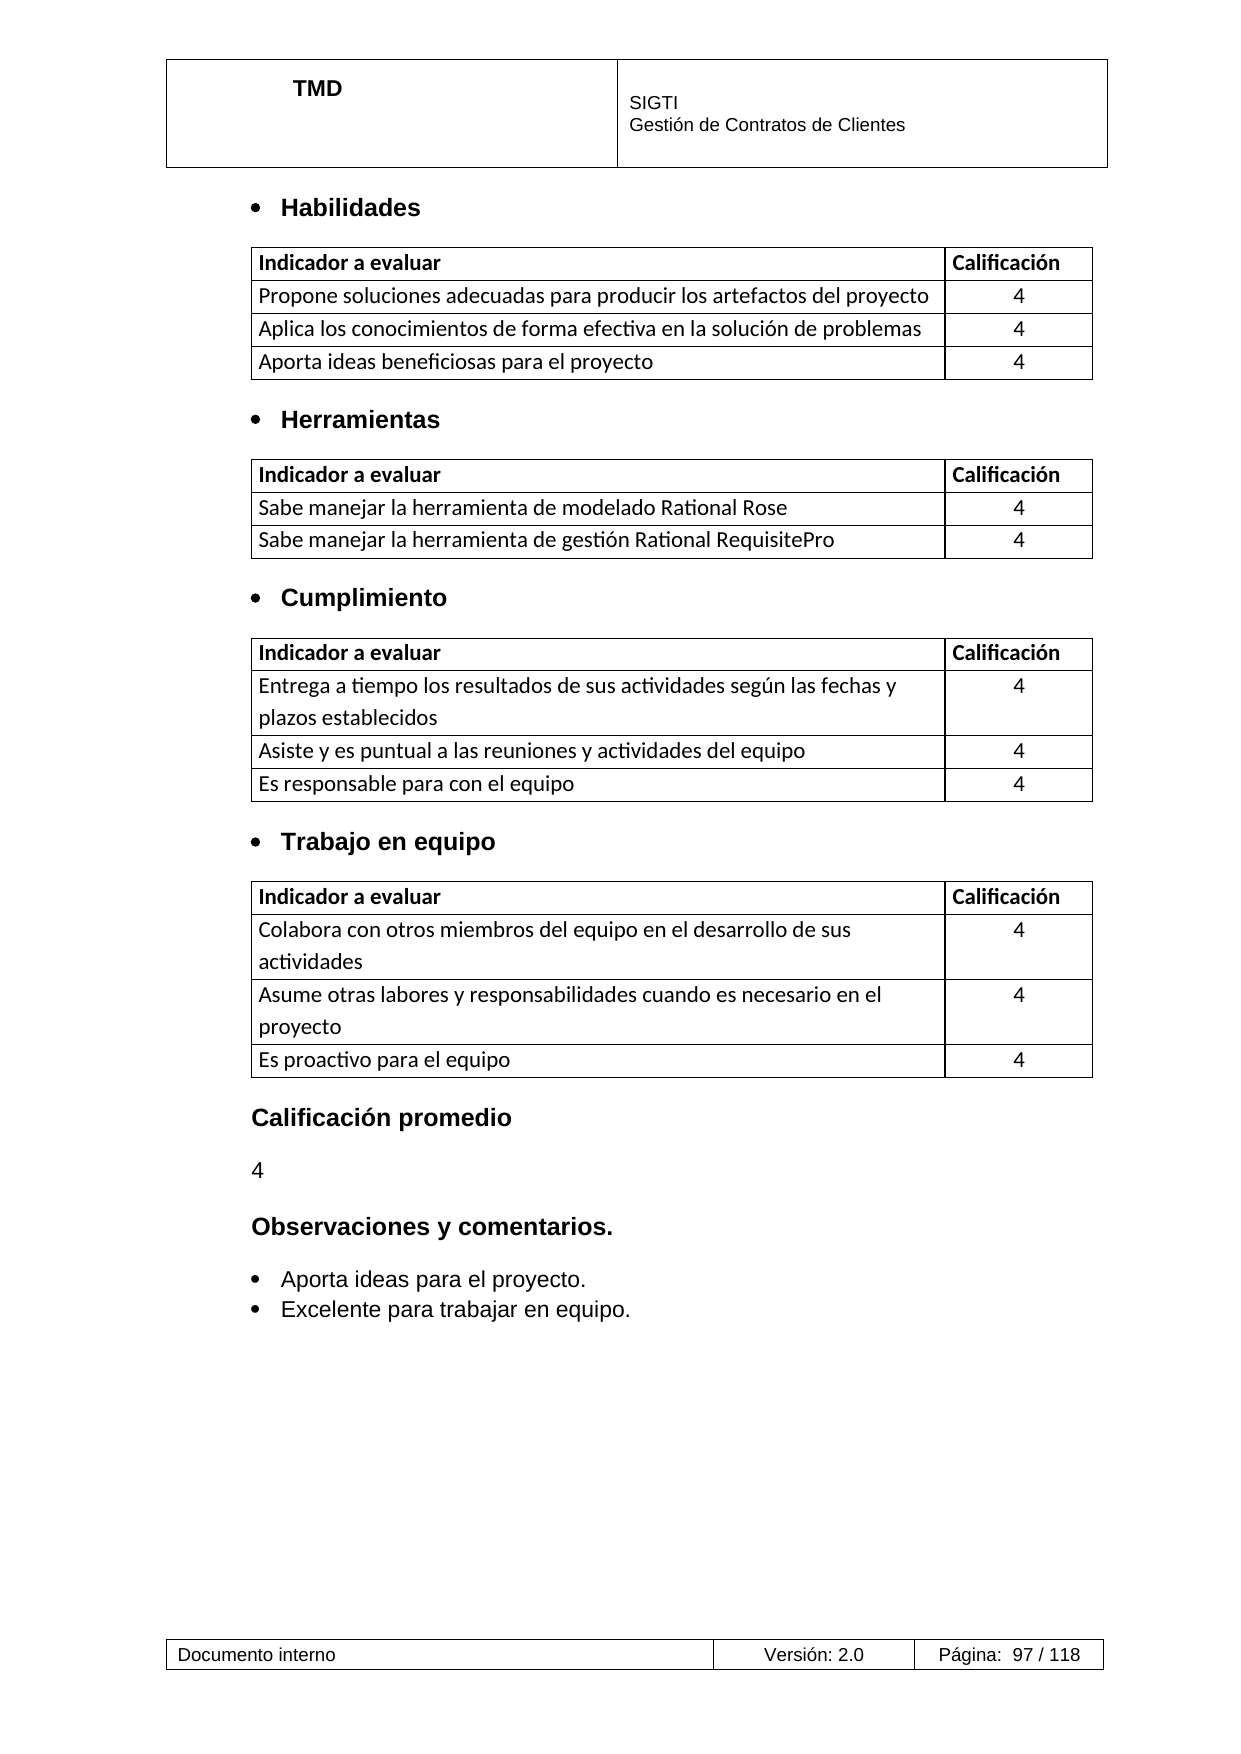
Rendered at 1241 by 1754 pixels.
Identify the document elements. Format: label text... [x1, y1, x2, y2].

list Habilidades [251, 193, 1092, 222]
list Aporta ideas para el proyecto. [251, 1266, 1092, 1293]
table_header Calificación [946, 460, 1092, 492]
list Excelente para trabajar en equipo. [251, 1296, 1092, 1323]
table_cell 4 [946, 314, 1092, 346]
table_cell 4 [946, 915, 1092, 979]
table_cell Colabora con otros miembros del equipo en el desarrollo de sus actividades [252, 915, 944, 979]
table_cell 4 [946, 281, 1092, 313]
table_header Calificación [946, 639, 1092, 670]
table_header Indicador a evaluar [252, 248, 944, 280]
table_header Indicador a evaluar [252, 882, 944, 914]
list Observaciones y comentarios. [251, 1212, 1092, 1241]
table_header Calificación [946, 882, 1092, 914]
table_cell Asume otras labores y responsabilidades cuando es necesario en el proyecto [252, 980, 944, 1044]
table_cell 4aola Rojas Chicoma [946, 493, 1092, 524]
table_cell Aplica los conocimientos de forma efectiva en la solución de problemas [252, 314, 944, 346]
table_cell 4 [946, 769, 1092, 801]
table_cell 4 [946, 671, 1092, 735]
table_cell 4 [946, 526, 1092, 557]
table_cell Es responsable para con el equipo [252, 769, 944, 801]
table_cell 4 [946, 1045, 1092, 1077]
table_cell Es proactivo para el equipo [252, 1045, 944, 1077]
table_header Calificación [946, 248, 1092, 280]
table_cell Aporta ideas beneficiosas para el proyecto [252, 347, 944, 379]
list Cumplimiento [251, 583, 1092, 612]
table_cell Propone soluciones adecuadas para producir los artefactos del proyecto [252, 281, 944, 313]
list Calificación promedio [251, 1103, 1092, 1132]
table_header Indicador a evaluar [252, 639, 944, 670]
list Herramientas [251, 405, 1092, 433]
table_cell 4 [946, 736, 1092, 768]
table_cell 4 [946, 980, 1092, 1044]
list 4 [251, 1157, 1092, 1183]
table_cell 4 [946, 347, 1092, 379]
list Trabajo en equipo [251, 827, 1092, 856]
table_cell Entrega a tiempo los resultados de sus actividades según las fechas y plazos establecidos [252, 671, 944, 735]
table_cell Asiste y es puntual a las reuniones y actividades del equipo [252, 736, 944, 768]
table_cell Sabe manejar la herramienta de modelado Rational Rose [252, 493, 944, 524]
table_cell Sabe manejar la herramienta de gestión Rational RequisitePro [252, 526, 944, 557]
table_header Indicador a evaluar [252, 460, 944, 492]
